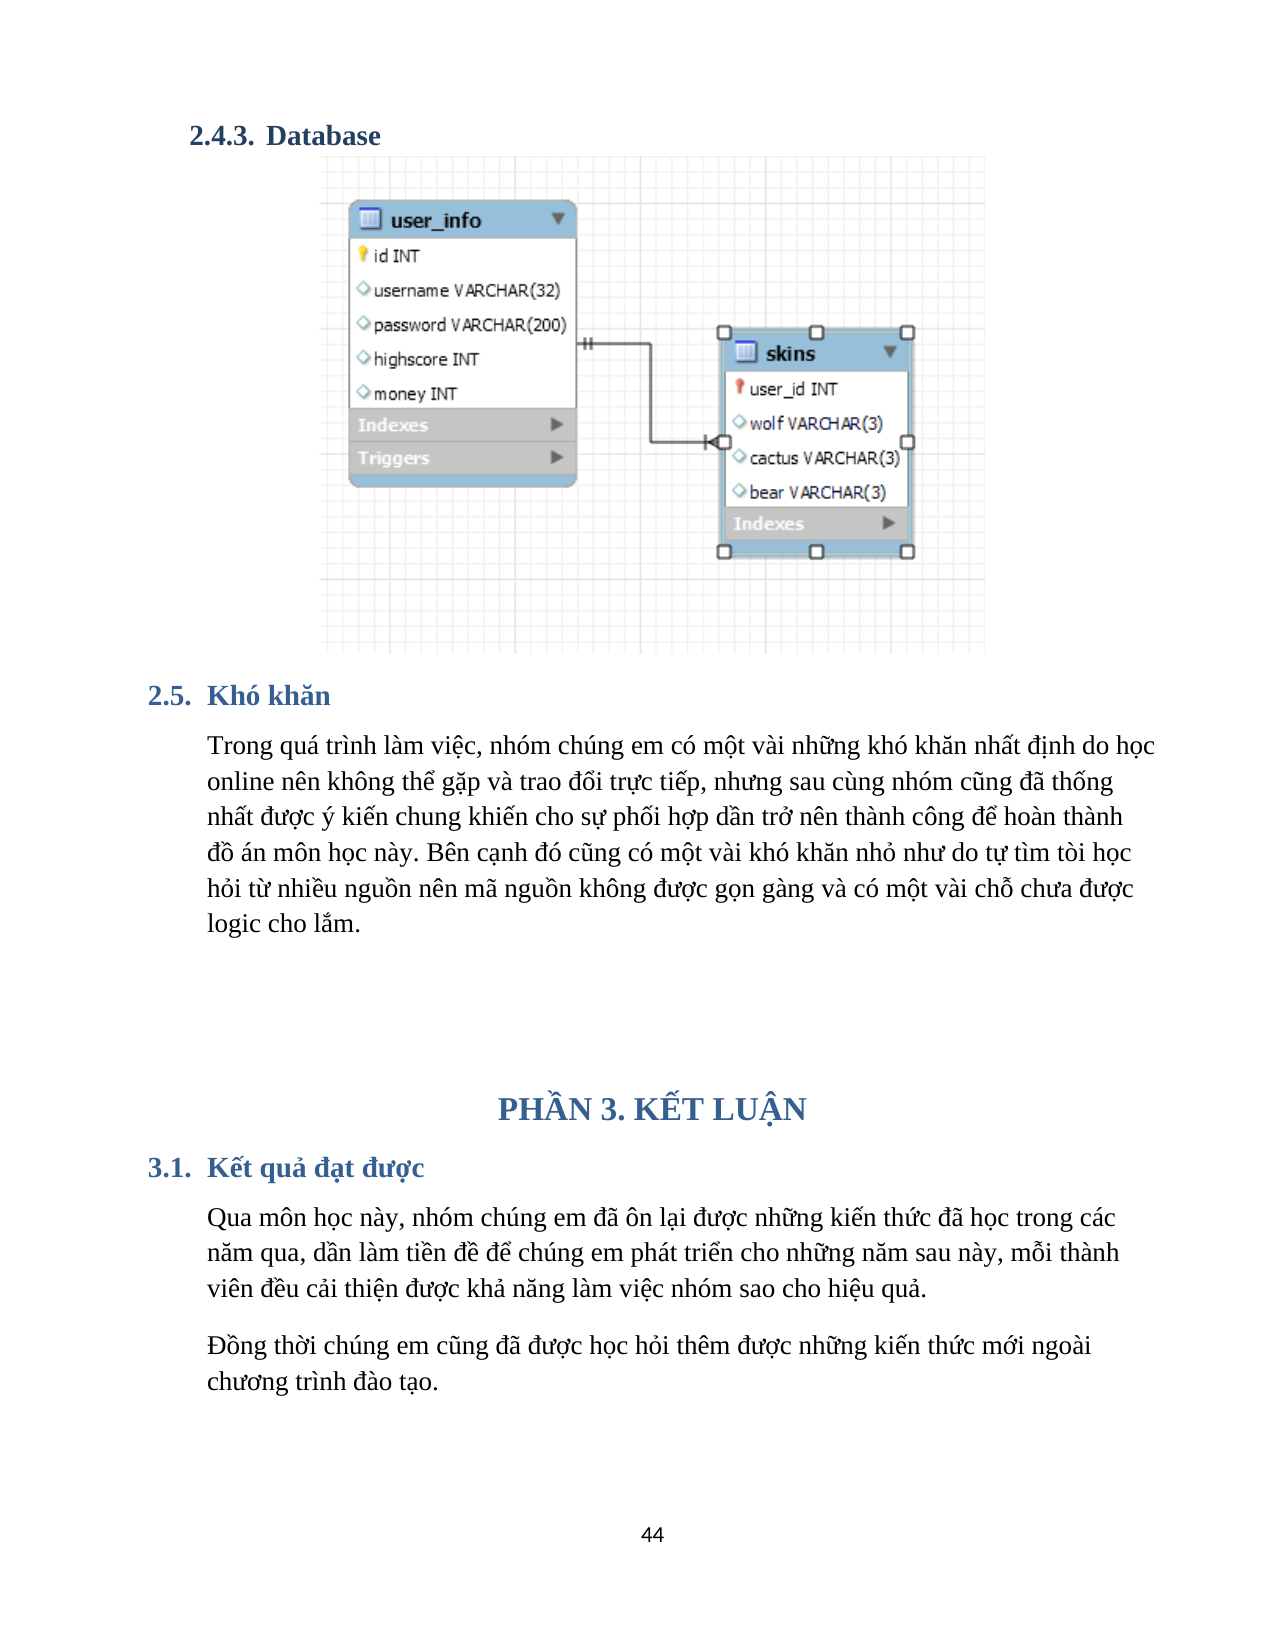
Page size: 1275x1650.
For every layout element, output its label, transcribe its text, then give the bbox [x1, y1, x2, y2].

picture [319, 156, 985, 654]
text Qua môn học này, nhóm chúng em đã ôn lại được những kiến thức đã học trong các năm qua, dần làm tiền đề để chúng em phát triển cho những năm sau này, mỗi thành viên đều cải thiện được khả năng làm việc nhóm sao cho hiệu quả. [207, 1201, 1157, 1303]
subtitle PHẦN 3. KẾT LUẬN [148, 1089, 1157, 1127]
subtitle Database [189, 118, 1157, 152]
text Đồng thời chúng em cũng đã được học hỏi thêm được những kiến thức mới ngoài chương trình đào tạo. [207, 1329, 1157, 1396]
text Trong quá trình làm việc, nhóm chúng em có một vài những khó khăn nhất định do học online nên không thể gặp và trao đổi trực tiếp, nhưng sau cùng nhóm cũng đã thống nhất được ý kiến chung khiến cho sự phối hợp dần trở nên thành công để hoàn thành đồ án môn học này. Bên cạnh đó cũng có một vài khó khăn nhỏ như do tự tìm tòi học hỏi từ nhiều nguồn nên mã nguồn không được gọn gàng và có một vài chỗ chưa được logic cho lắm. [207, 729, 1157, 939]
subtitle Kết quả đạt được [148, 1151, 1157, 1184]
subtitle Khó khăn [148, 678, 1157, 712]
